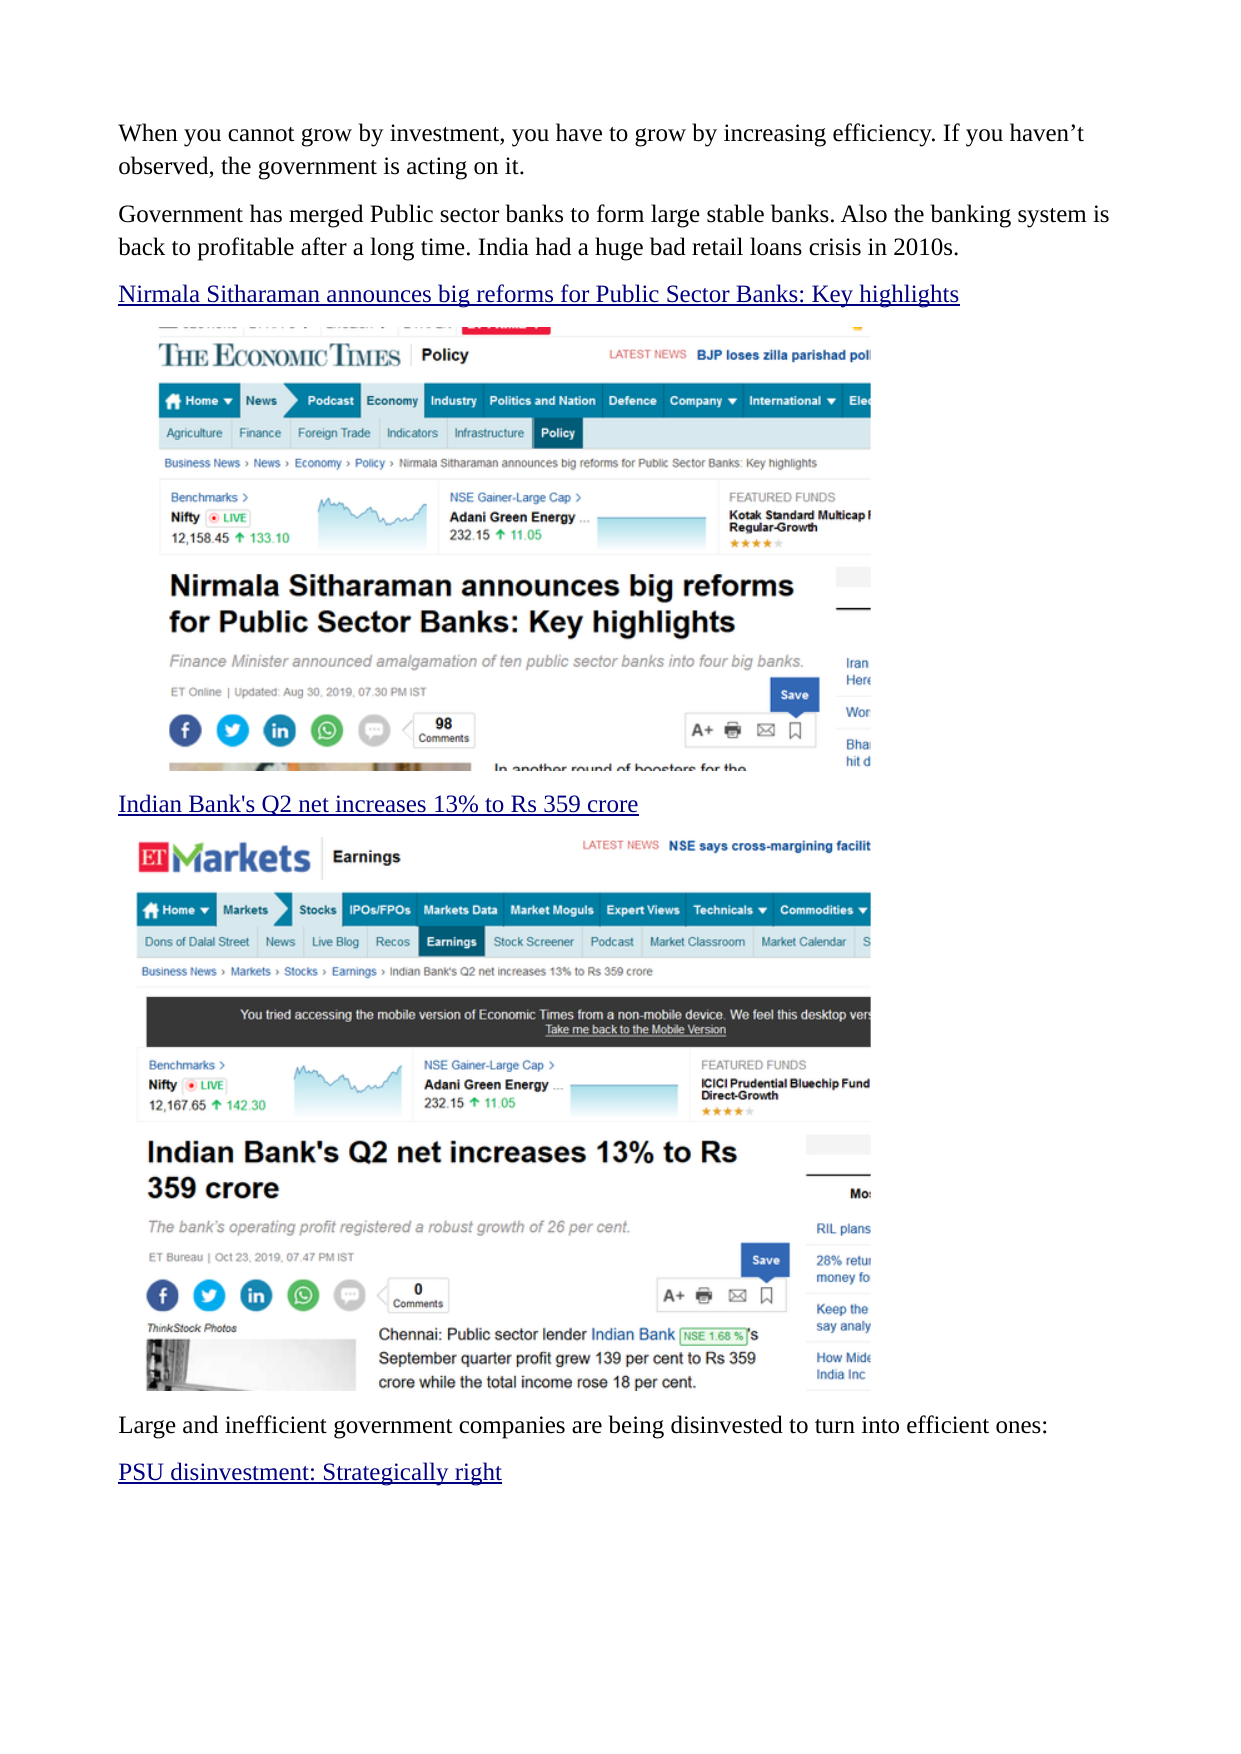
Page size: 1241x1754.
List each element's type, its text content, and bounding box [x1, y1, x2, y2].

picture [432, 397, 476, 406]
picture [535, 397, 555, 404]
picture [610, 396, 656, 404]
picture [350, 905, 410, 914]
picture [729, 398, 736, 404]
picture [427, 937, 476, 948]
text PSU disinvestment: Strategically right [118, 1457, 1122, 1486]
picture [671, 396, 722, 407]
picture [850, 396, 871, 404]
picture [648, 905, 679, 914]
text Large and inefficient government companies are being disinvested to turn into efficient ones: [118, 1410, 1122, 1438]
text When you cannot grow by investment, you have to grow by increasing efficiency. If you haven’t observed, the government is acting on it. [118, 118, 1122, 180]
picture [828, 398, 835, 404]
picture [473, 905, 497, 914]
picture [542, 428, 575, 439]
picture [560, 397, 595, 404]
picture [607, 905, 644, 916]
picture [759, 907, 767, 913]
picture [554, 905, 593, 916]
text Nirmala Sitharaman announces big reforms for Public Sector Banks: Key highlights [118, 279, 1122, 308]
picture [859, 907, 867, 913]
picture [490, 396, 531, 404]
picture [750, 397, 820, 404]
text Government has merged Public sector banks to form large stable banks. Also the banking system is back to profitable after a long time. India had a huge bad retail loans crisis in 2010s. [118, 199, 1122, 261]
picture [118, 837, 871, 1391]
picture [425, 905, 468, 914]
picture [694, 905, 753, 914]
picture [118, 327, 871, 771]
picture [511, 905, 549, 914]
picture [781, 905, 853, 914]
text Indian Bank's Q2 net increases 13% to Rs 359 crore [118, 789, 1122, 818]
